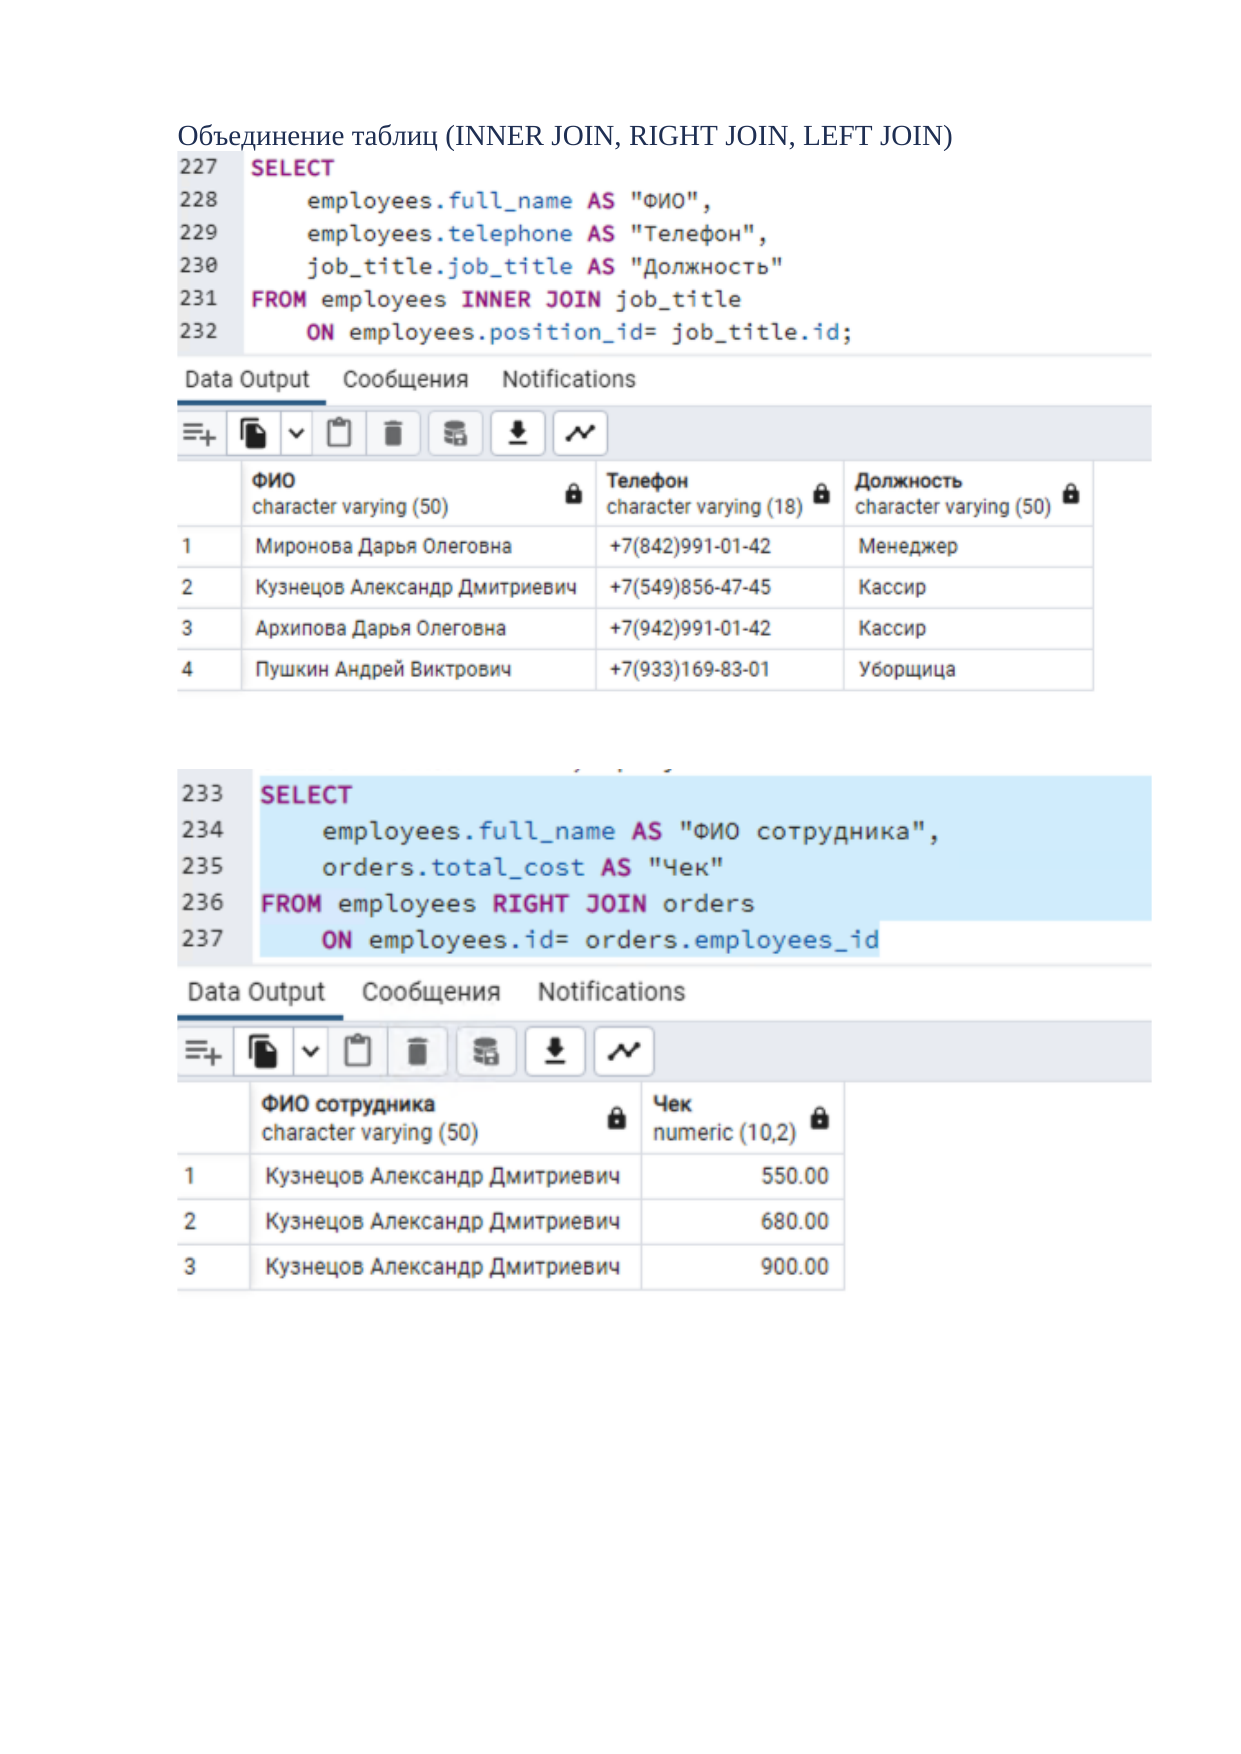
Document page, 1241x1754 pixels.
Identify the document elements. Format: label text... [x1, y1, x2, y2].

text Объединение таблиц (INNER JOIN, RIGHT JOIN, LEFT JOIN) [177, 118, 1152, 151]
picture [177, 769, 1152, 1411]
picture [177, 151, 1152, 736]
